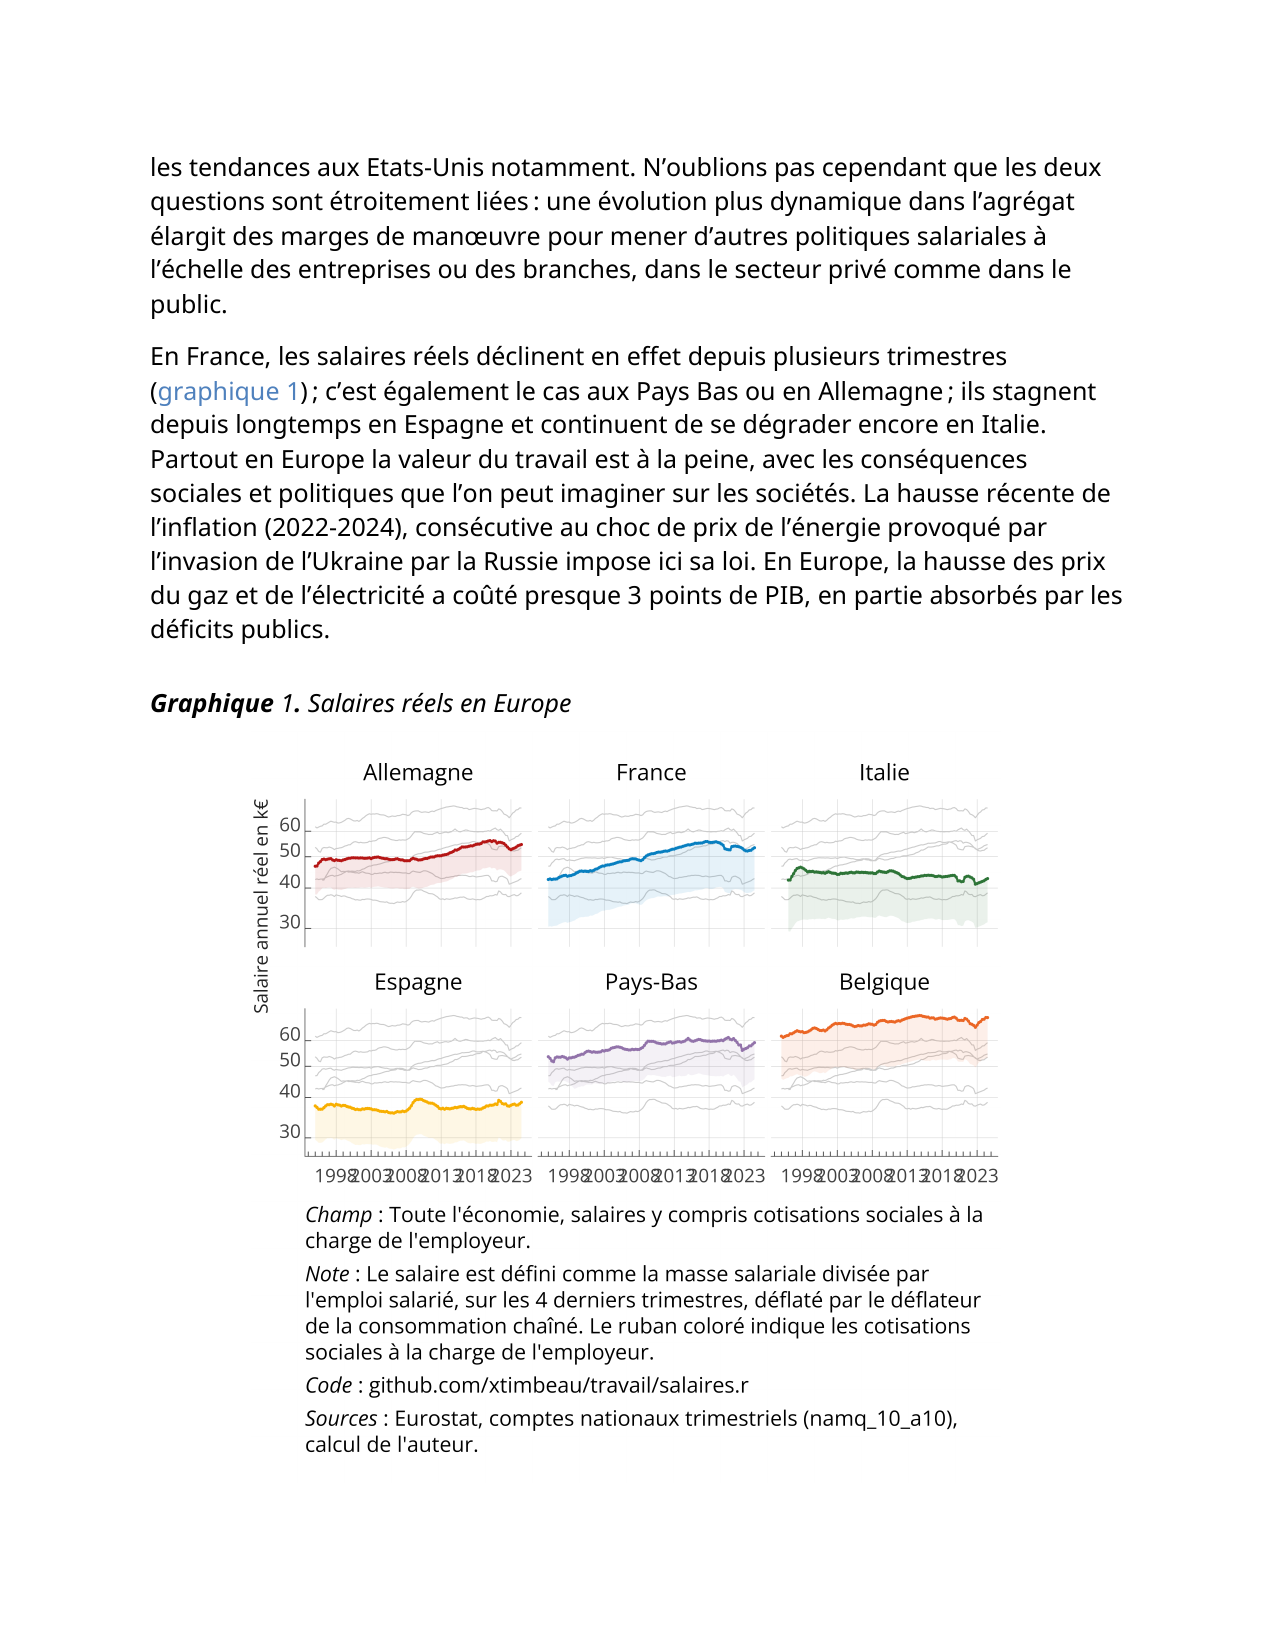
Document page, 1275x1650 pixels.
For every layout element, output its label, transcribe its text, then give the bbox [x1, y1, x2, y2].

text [150, 150, 1125, 320]
picture [251, 731, 1002, 1483]
text En France, les salaires réels déclinent en effet depuis plusieurs trimestres (graphique 1) ; c’est également le cas aux Pays Bas ou en Allemagne ; ils stagnent depuis longtemps en Espagne et continuent de se dégrader encore en Italie. Partout en Europe la valeur du travail est à la peine, avec les conséquences sociales et politiques que l’on peut imaginer sur les sociétés. La hausse récente de l’inflation (2022-2024), consécutive au choc de prix de l’énergie provoqué par l’invasion de l’Ukraine par la Russie impose ici sa loi. En Europe, la hausse des prix du gaz et de l’électricité a coûté presque 3 points de PIB, en partie absorbés par les déficits publics. [150, 339, 1125, 646]
table_header Graphique 1. Salaires réels en Europe [139, 664, 1114, 1486]
